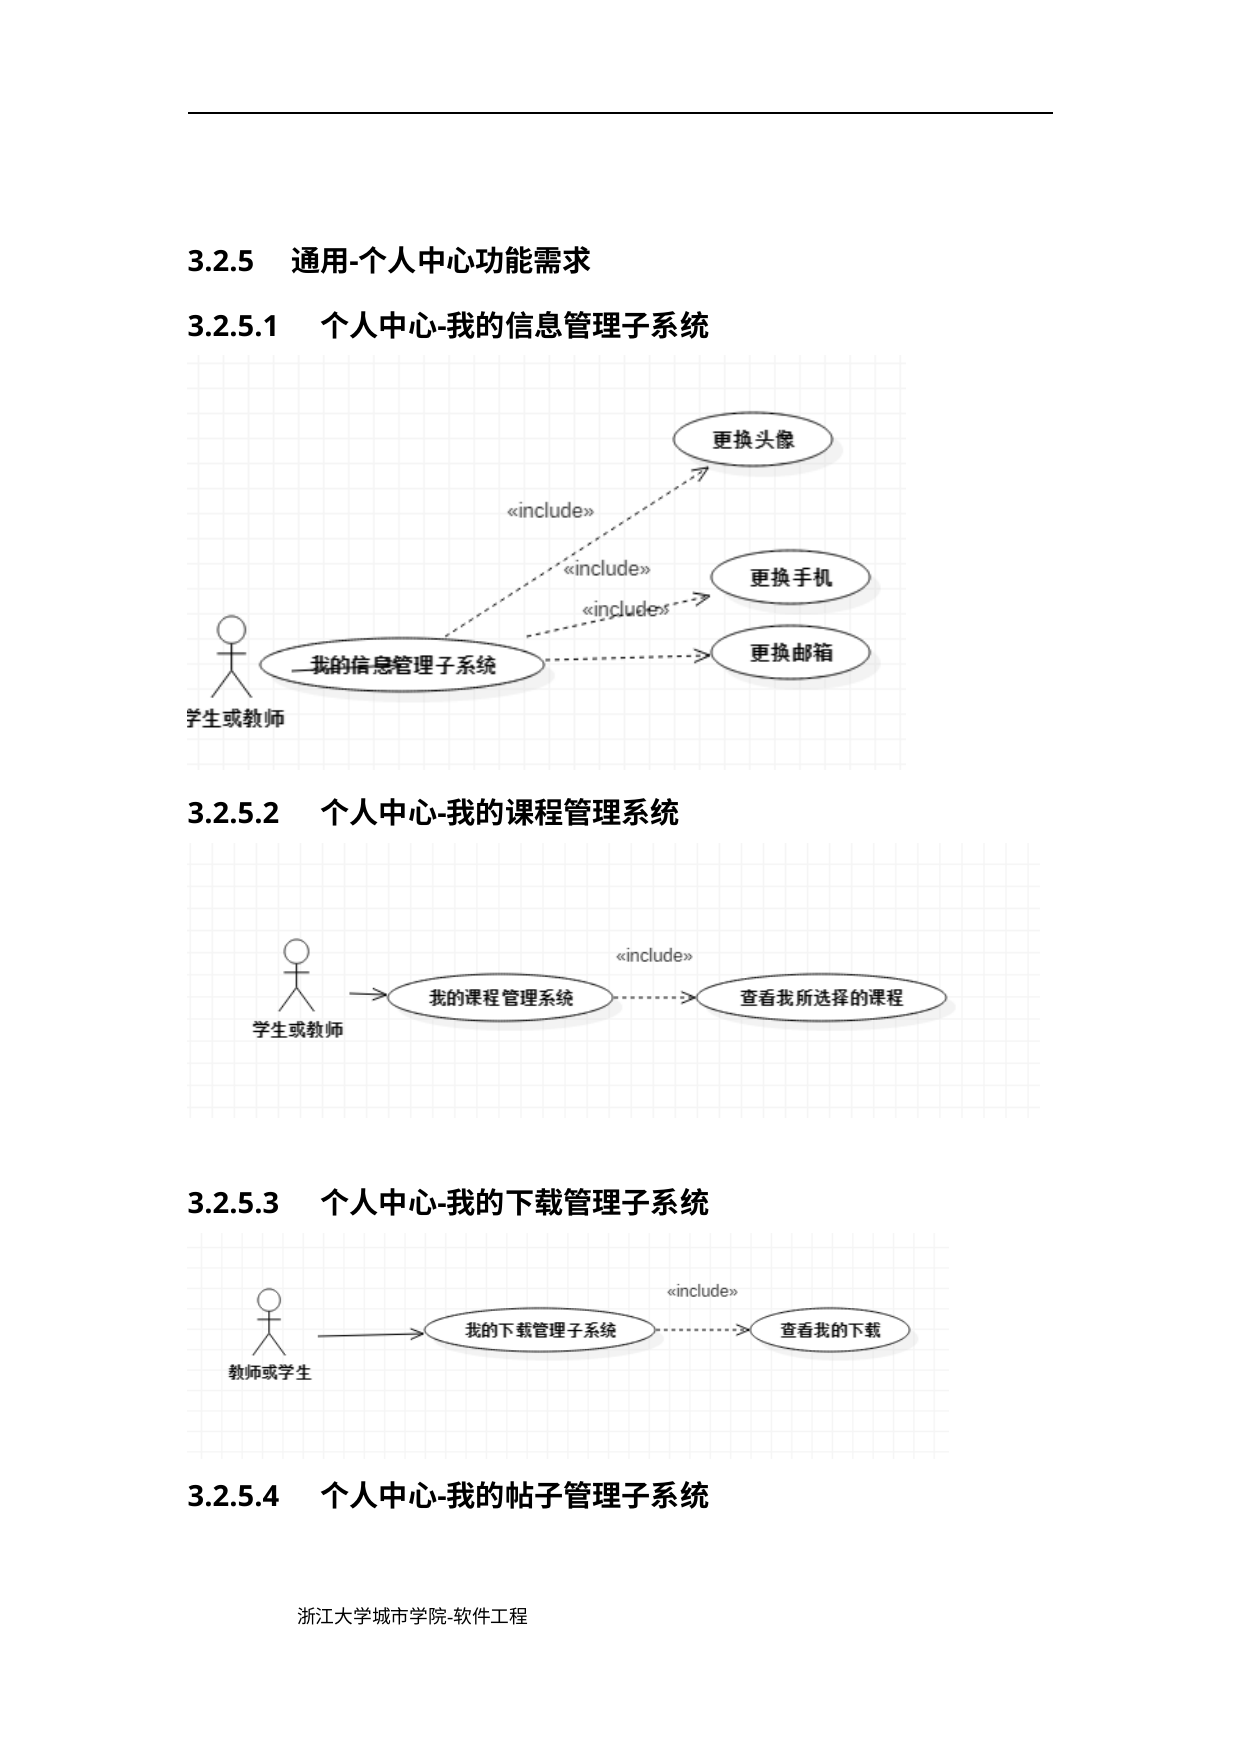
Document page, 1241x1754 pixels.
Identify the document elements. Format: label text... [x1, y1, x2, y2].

text 个人中心-我的课程管理系统 [187, 778, 1053, 843]
text 个人中心-我的下载管理子系统 [187, 1168, 1053, 1233]
picture [187, 1233, 949, 1459]
text 个人中心-我的信息管理子系统 [187, 291, 1053, 356]
picture [187, 843, 1040, 1118]
text 通用-个人中心功能需求 [187, 226, 1053, 291]
picture [187, 355, 906, 770]
text 个人中心-我的帖子管理子系统 [187, 1461, 1053, 1526]
